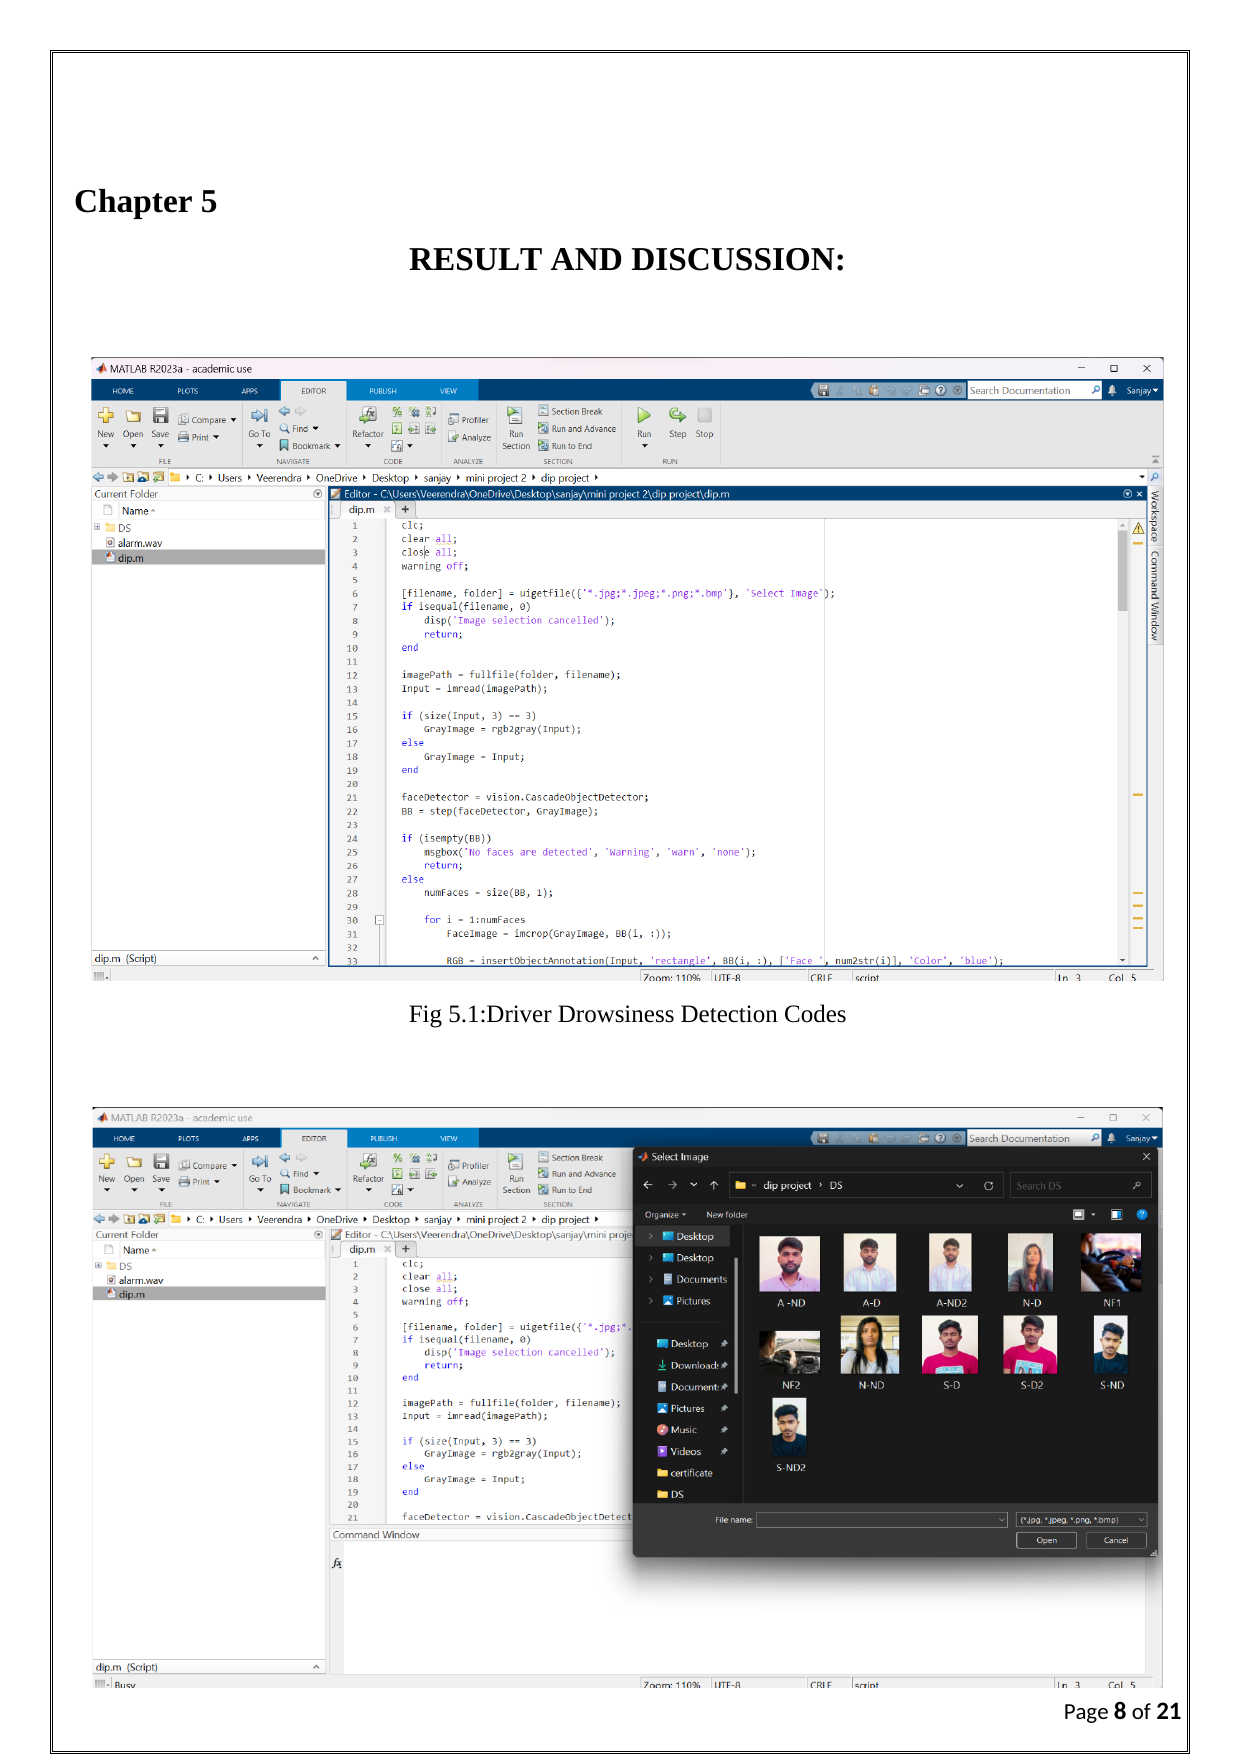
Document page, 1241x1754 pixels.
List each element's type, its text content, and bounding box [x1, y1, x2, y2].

text RESULT AND DISCUSSION: [74, 239, 1181, 277]
picture [92, 1107, 1163, 1688]
text Chapter 5 [74, 181, 1181, 219]
picture [91, 357, 1164, 981]
text Fig 5.1:Driver Drowsiness Detection Codes [74, 999, 1181, 1028]
